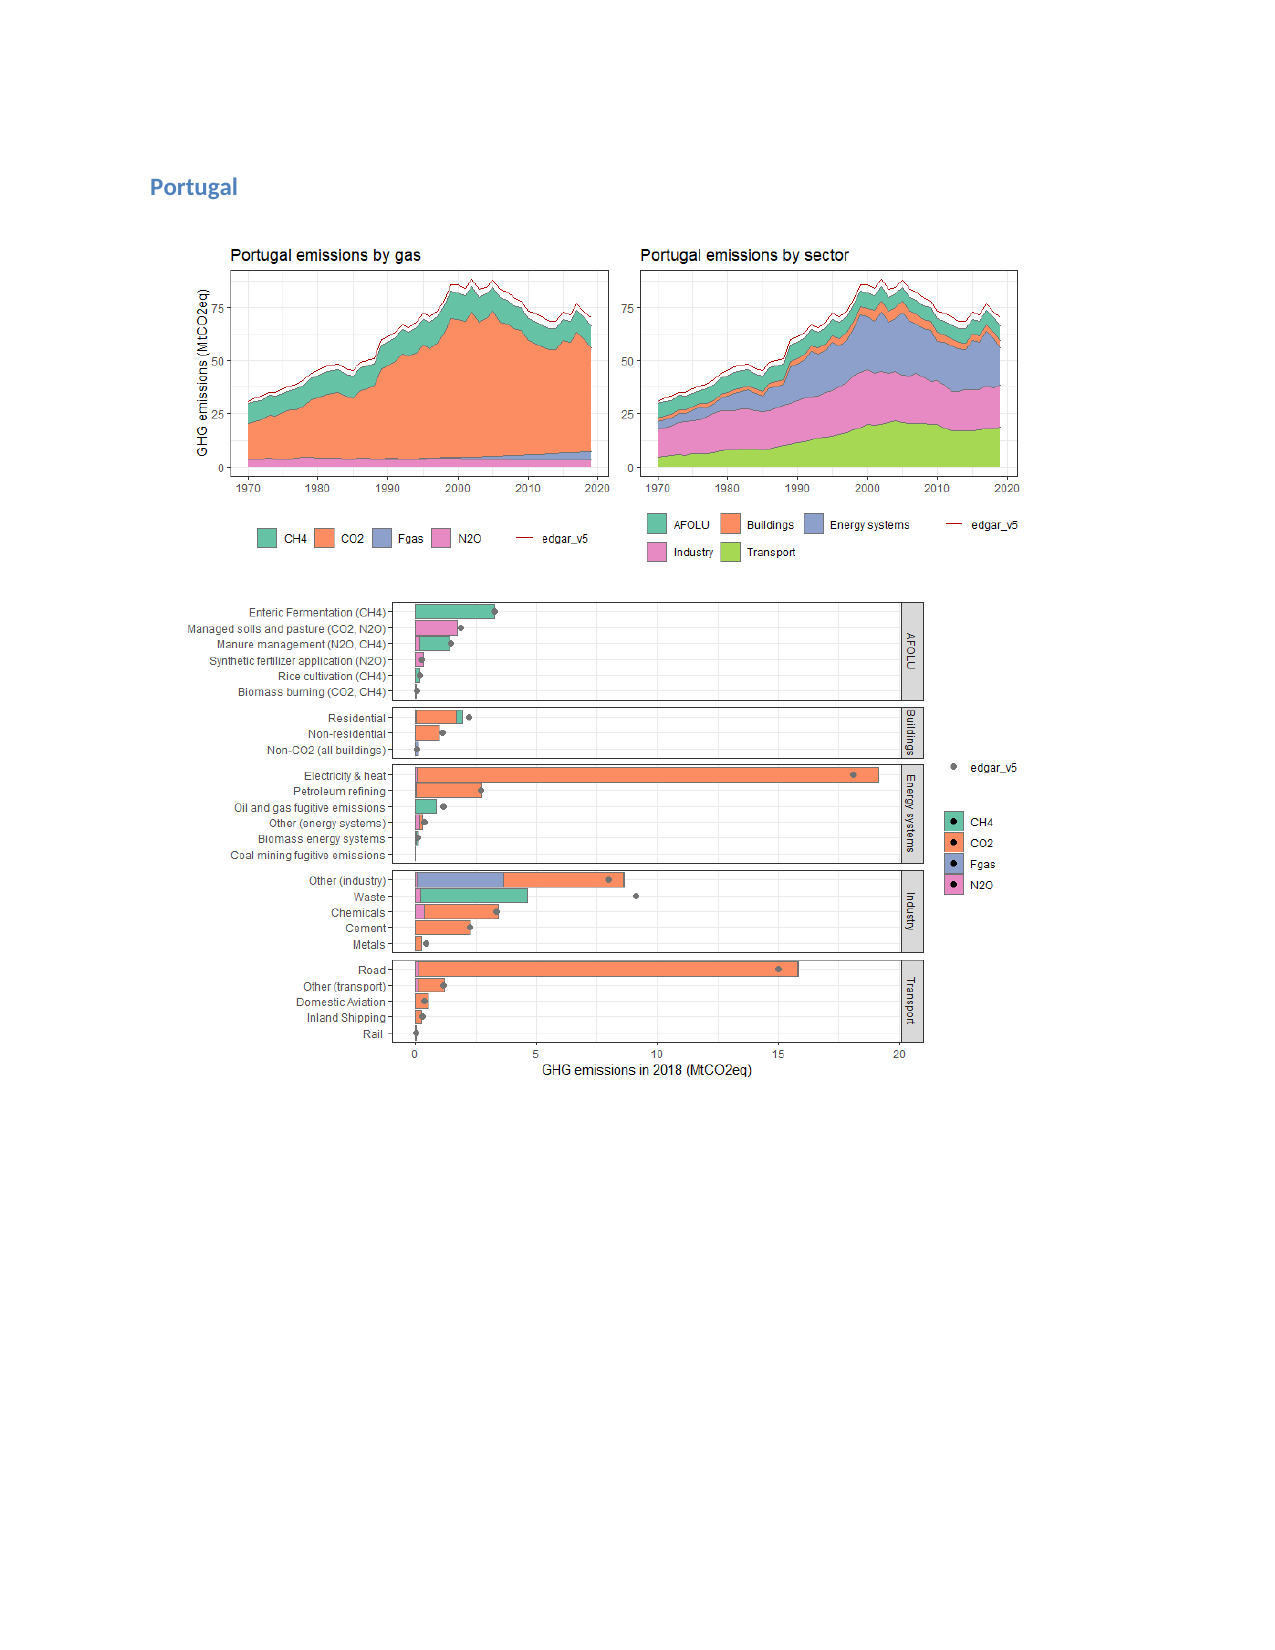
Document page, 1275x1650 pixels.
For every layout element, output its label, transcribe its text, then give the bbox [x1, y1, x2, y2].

subtitle Portugal [150, 171, 1125, 201]
picture [168, 220, 1044, 1096]
